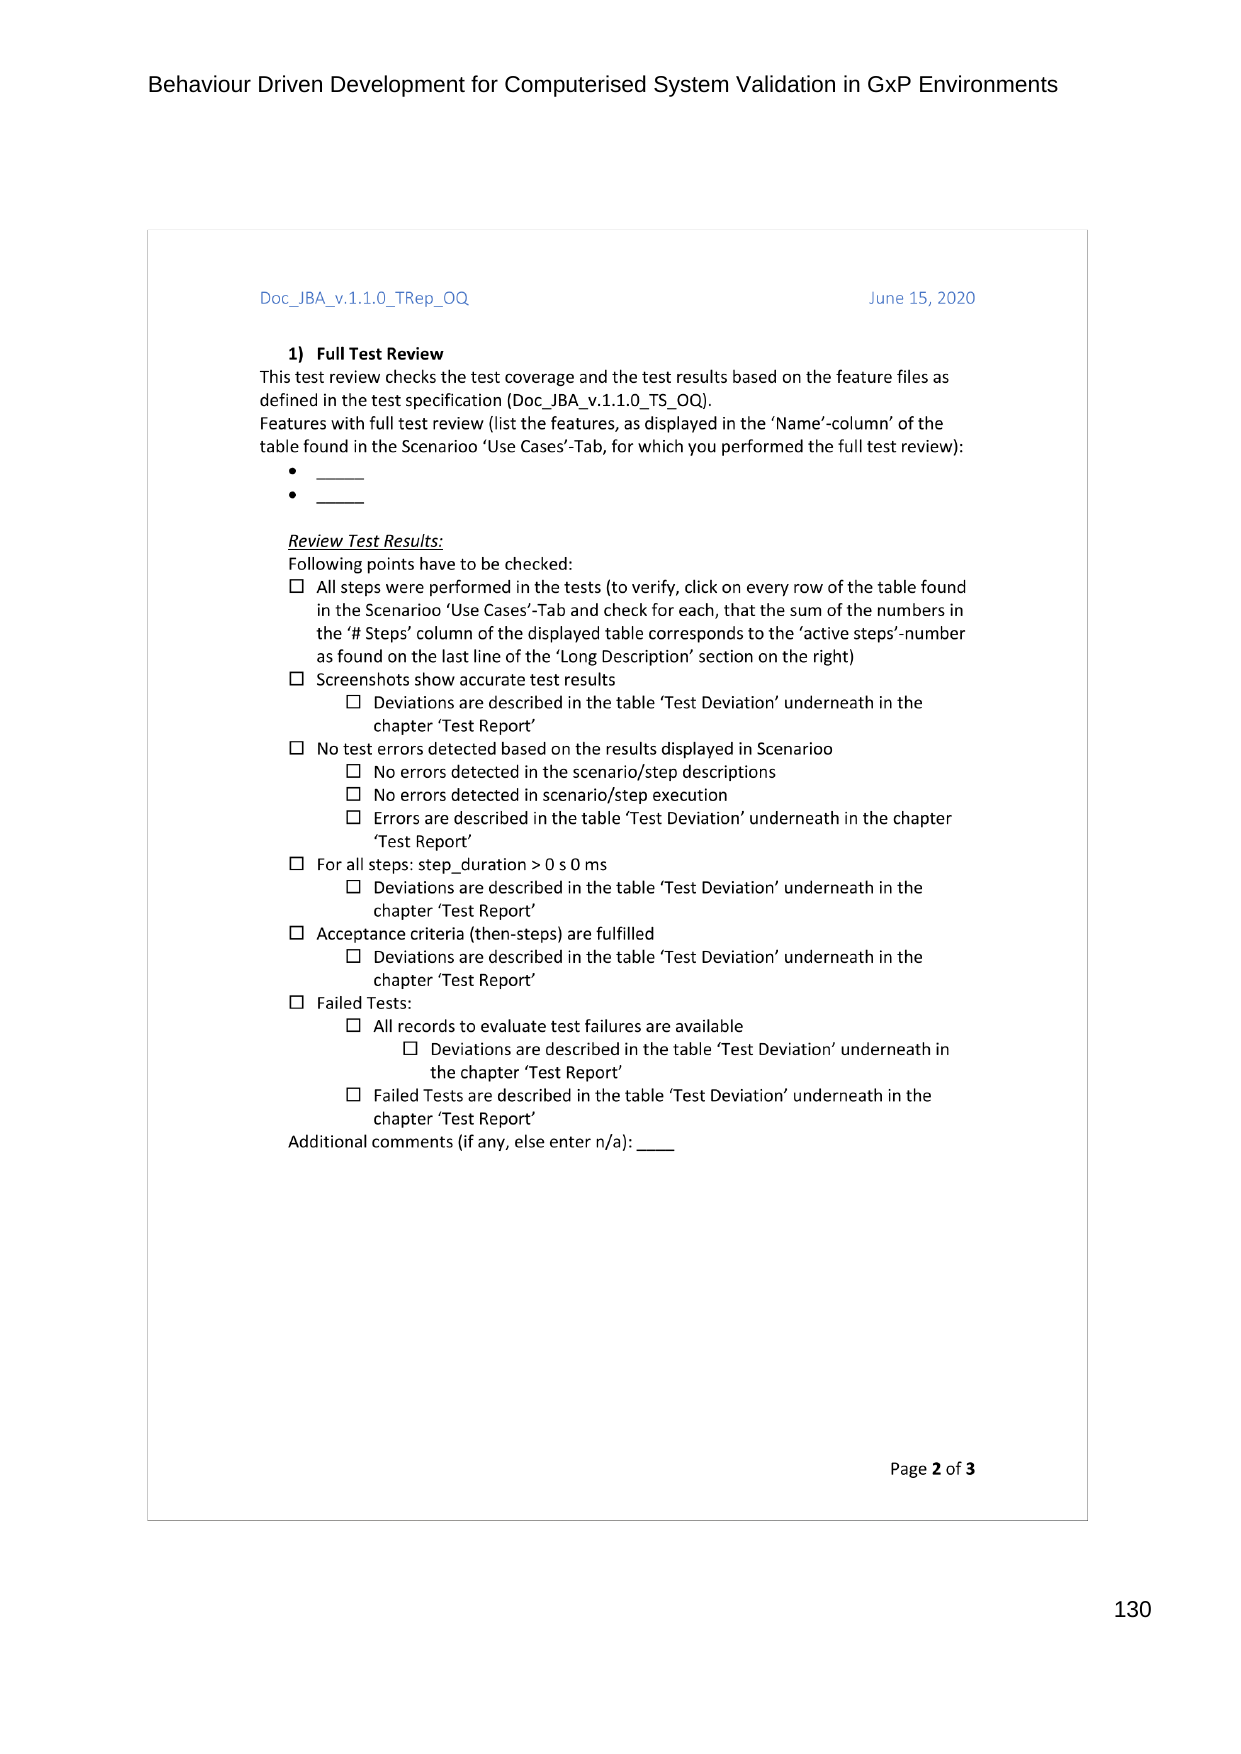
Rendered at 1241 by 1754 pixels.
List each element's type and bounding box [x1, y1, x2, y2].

picture [147, 229, 1088, 1521]
